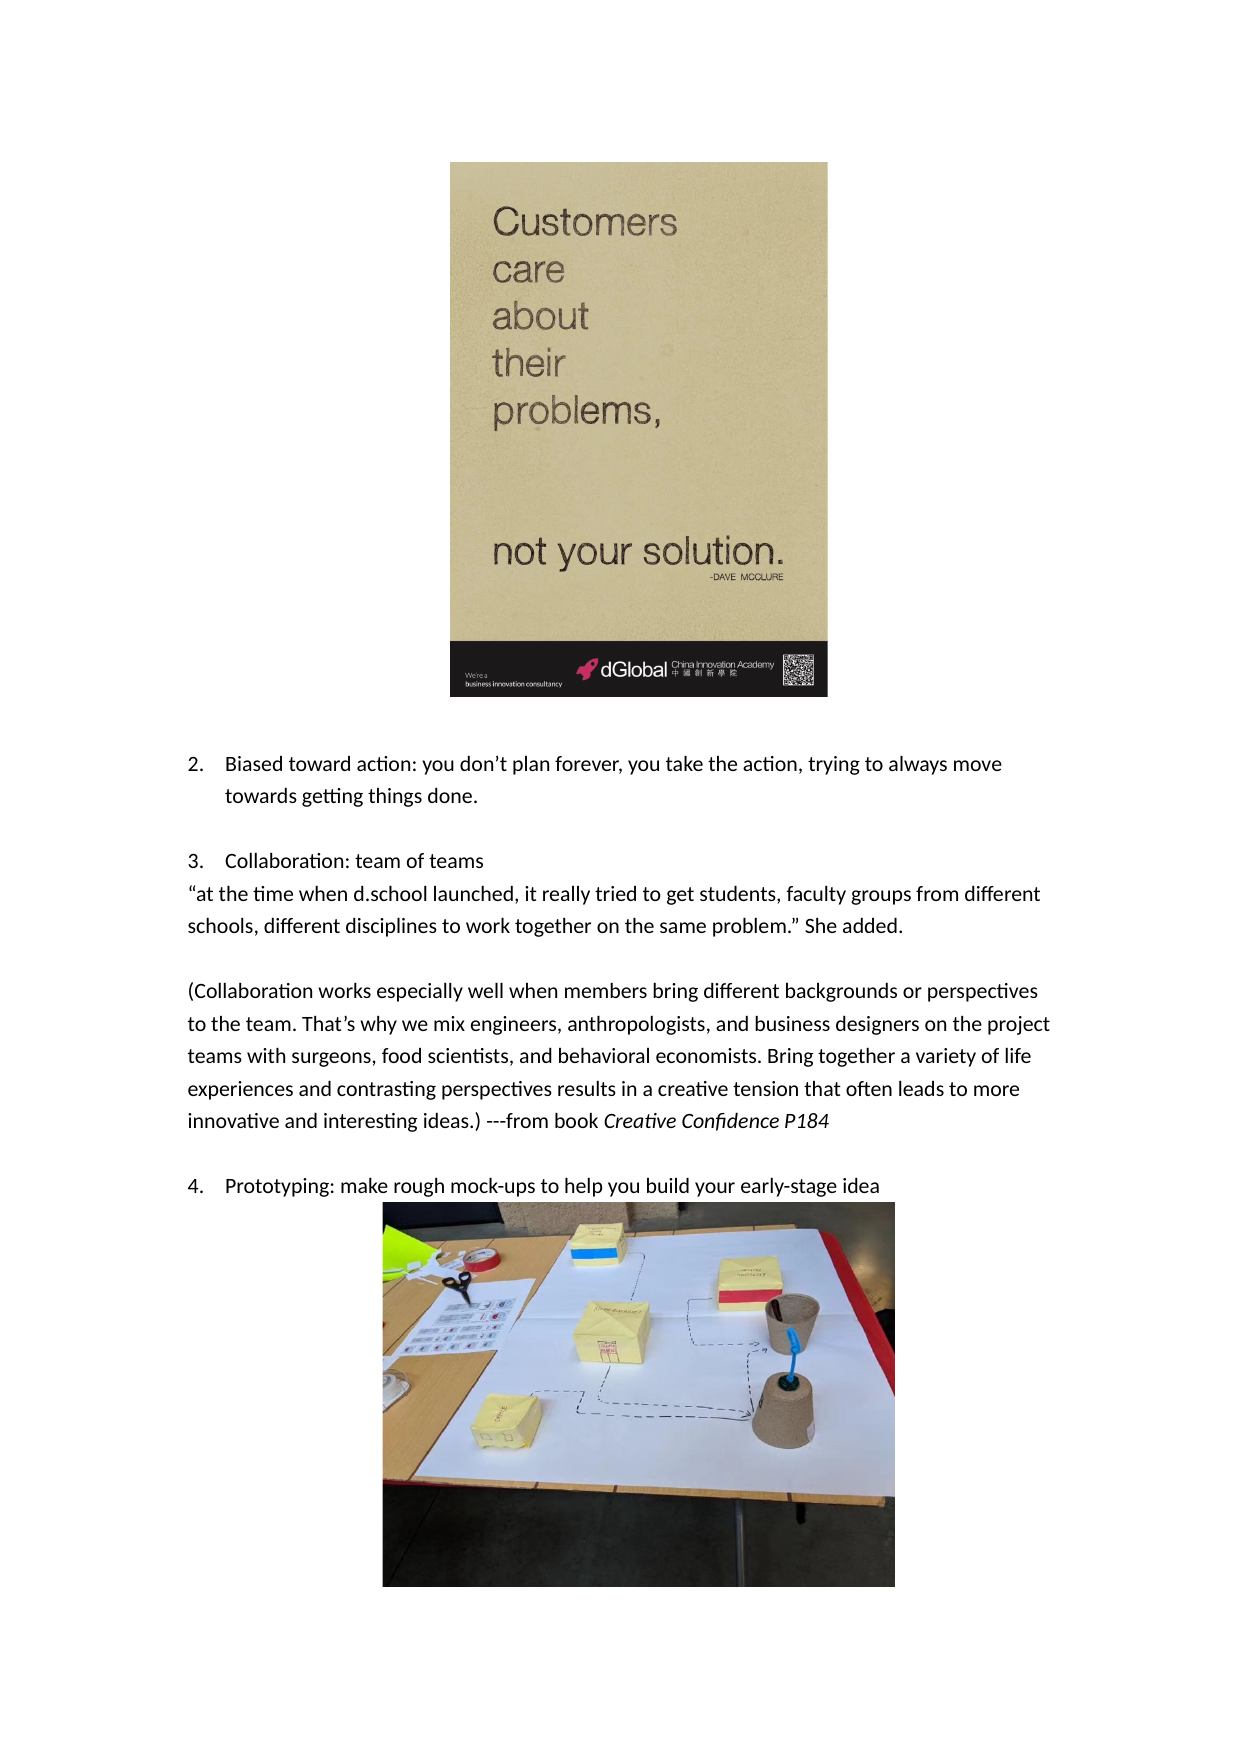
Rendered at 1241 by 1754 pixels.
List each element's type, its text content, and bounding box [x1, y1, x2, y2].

text “at the time when d.school launched, it really tried to get students, faculty groups from different schools, different disciplines to work together on the same problem.” She added. [187, 877, 1053, 942]
picture [382, 1202, 895, 1587]
text (Collaboration works especially well when members bring different backgrounds or perspectives to the team. That’s why we mix engineers, anthropologists, and business designers on the project teams with surgeons, food scientists, and behavioral economists. Bring together a variety of life experiences and contrasting perspectives results in a creative tension that often leads to more innovative and interesting ideas.) ---from book Creative Confidence P184 [187, 974, 1053, 1137]
list Biased toward action: you don’t plan forever, you take the action, trying to always move towards getting things done. [187, 747, 1053, 812]
list Prototyping: make rough mock-ups to help you build your early-stage idea [187, 1169, 1053, 1202]
list Collaboration: team of teams [187, 844, 1053, 877]
picture [450, 162, 828, 697]
